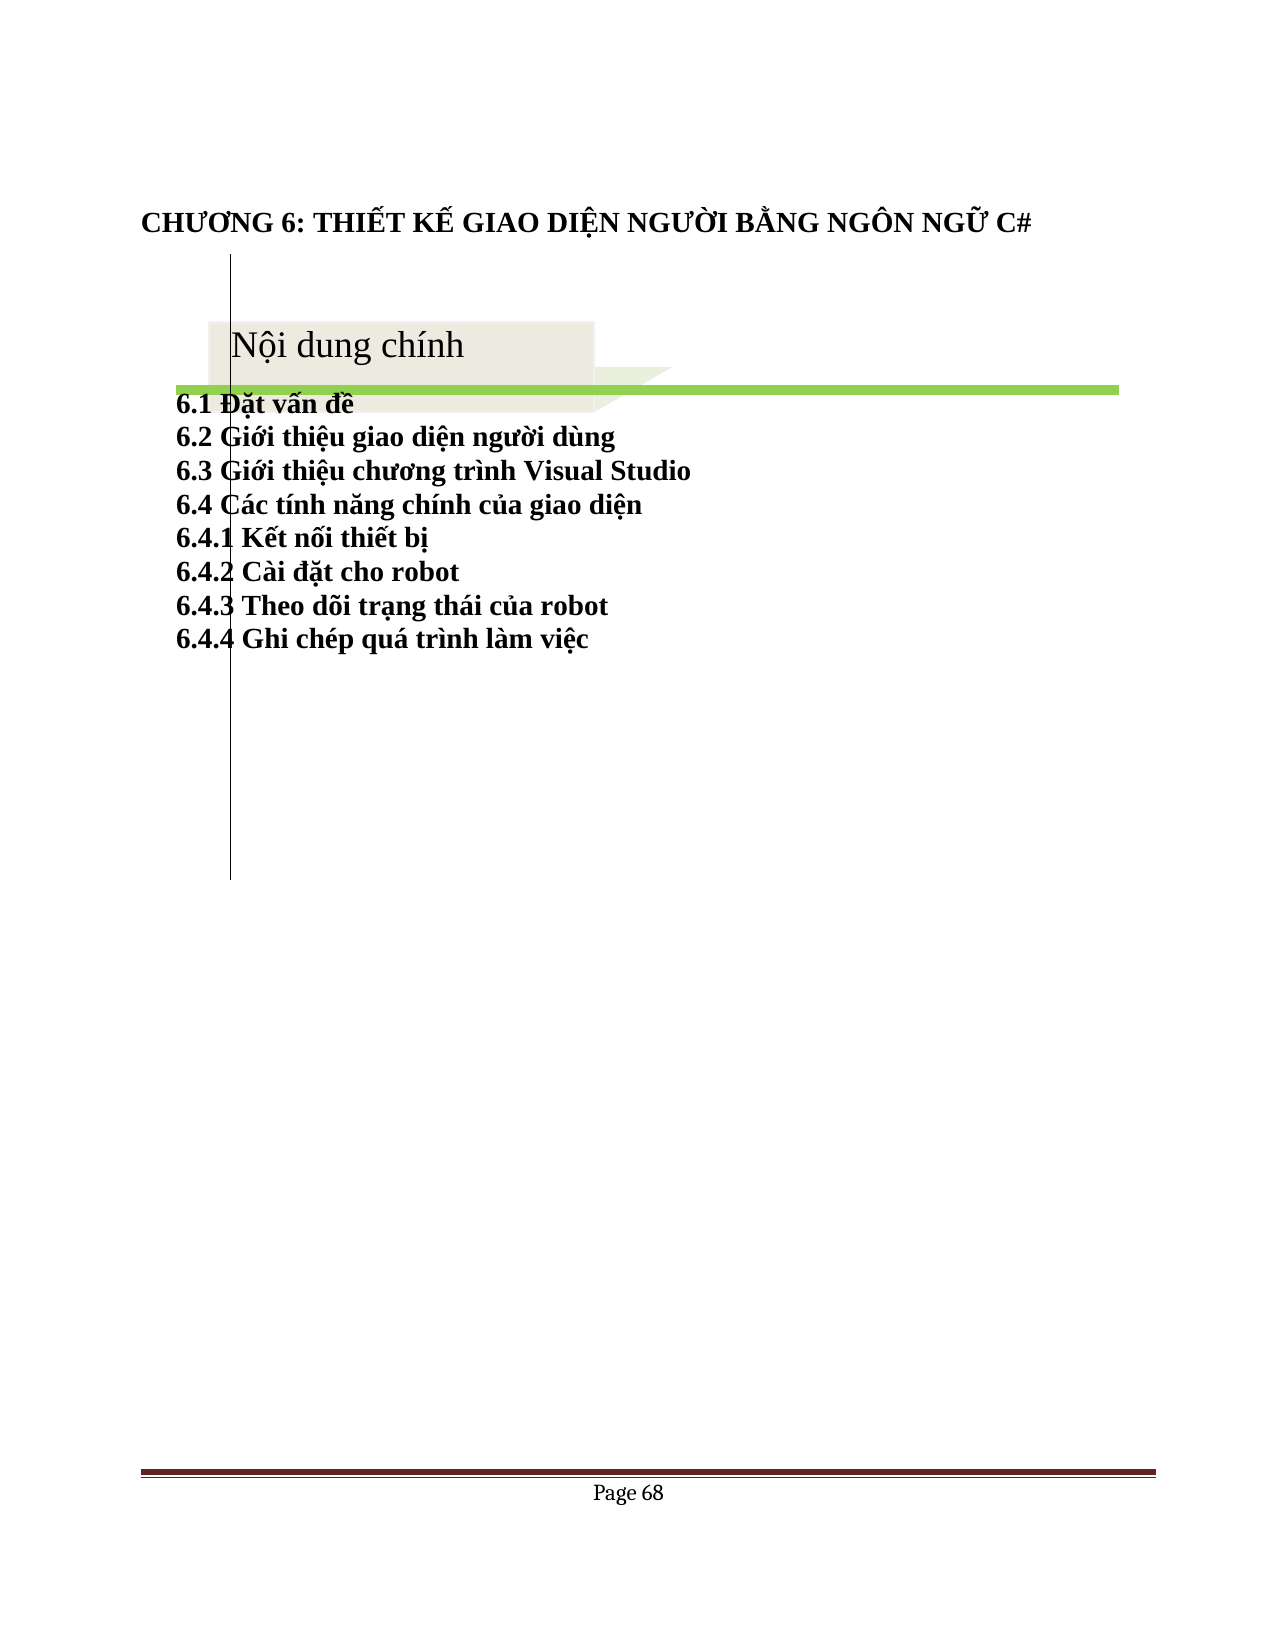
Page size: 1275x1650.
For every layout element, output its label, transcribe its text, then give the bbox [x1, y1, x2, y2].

subtitle CHƯƠNG 6: THIẾT KẾ GIAO DIỆN NGƯỜI BẰNG NGÔN NGỮ C# [141, 205, 1156, 239]
